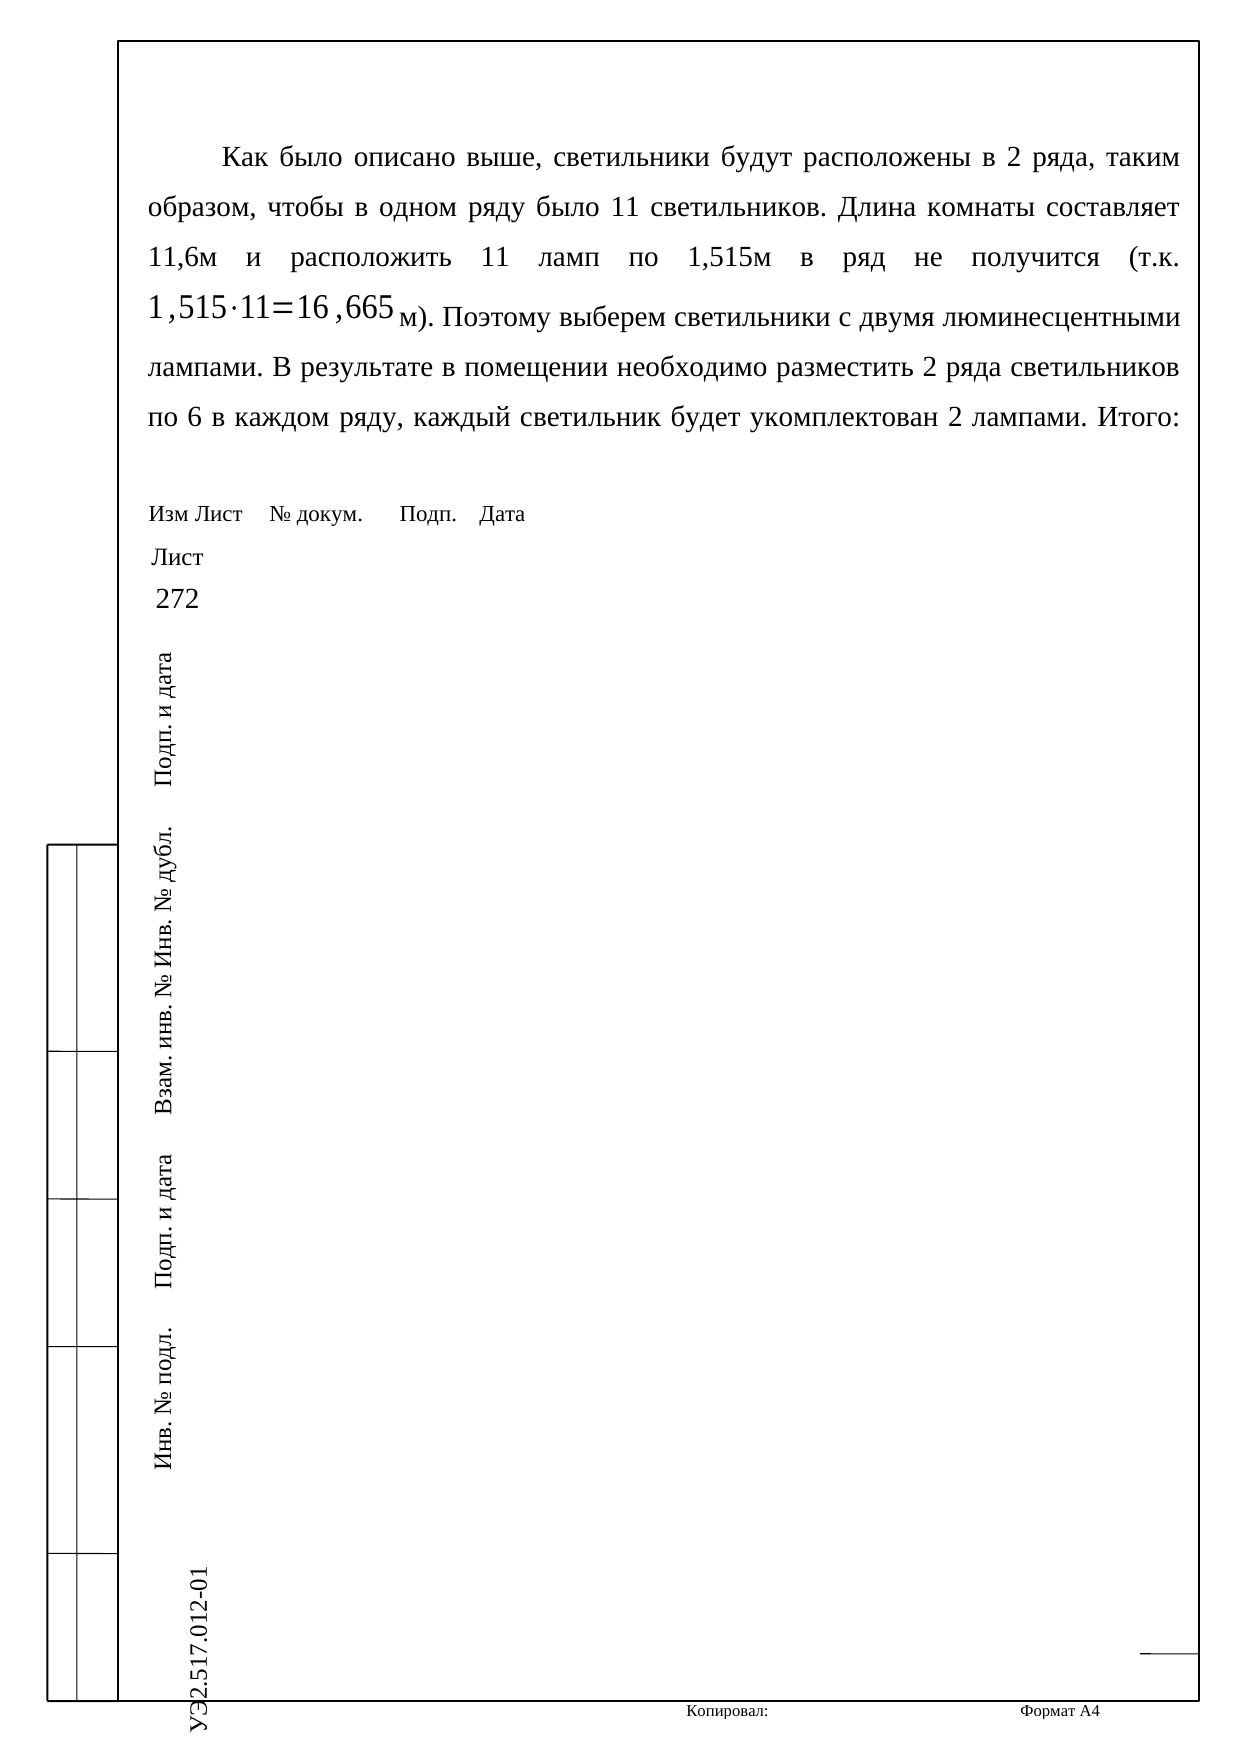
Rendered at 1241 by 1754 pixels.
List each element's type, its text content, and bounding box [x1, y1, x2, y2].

text Как было описано выше, светильники будут расположены в 2 ряда, таким образом, чтобы в одном ряду было 11 светильников. Длина комнаты составляет 11,6м и расположить 11 ламп по 1,515м в ряд не получится (т.к. м). Поэтому выберем светильники с двумя люминесцентными лампами. В результате в помещении необходимо разместить 2 ряда светильников по 6 в каждом ряду, каждый светильник будет укомплектован 2 лампами. Итого: 24 лампы типа ЛБ-80. На рисунке ниже представлена схема размещения светильников. [148, 139, 1181, 433]
